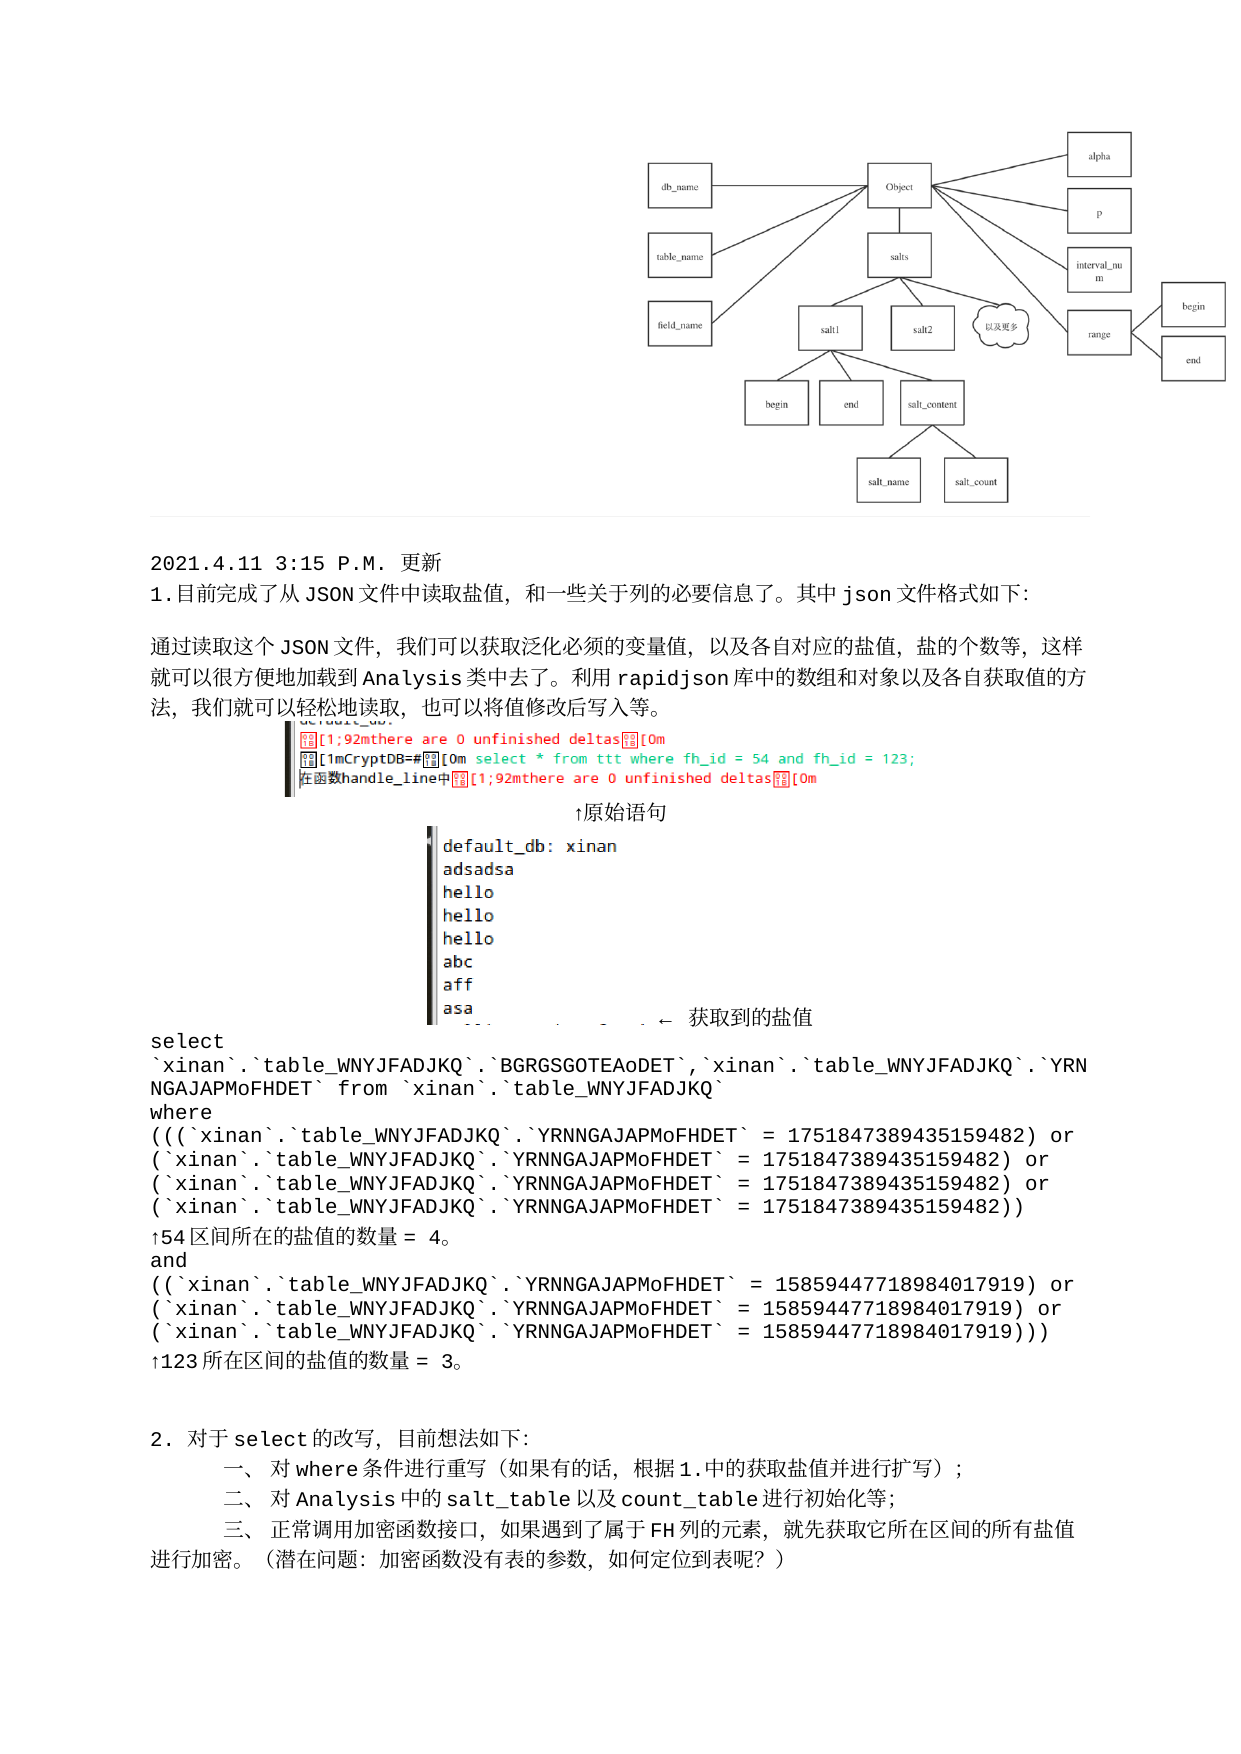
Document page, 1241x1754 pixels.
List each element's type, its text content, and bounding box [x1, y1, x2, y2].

text 一、 对where条件进行重写（如果有的话，根据1.中的获取盐值并进行扩写）； [150, 1453, 1090, 1483]
text where [150, 1102, 1090, 1126]
text and [150, 1250, 1090, 1274]
text ↑123所在区间的盐值的数量 = 3。 [150, 1345, 1090, 1375]
text select `xinan`.`table_WNYJFADJKQ`.`BGRGSGOTEAoDET`,`xinan`.`table_WNYJFADJKQ`.`YRNNGAJAPMoFHDET` from `xinan`.`table_WNYJFADJKQ` [150, 1031, 1090, 1102]
picture [427, 826, 655, 1025]
text 2021.4.11 3:15 P.M. 更新 [150, 547, 1090, 577]
picture [284, 721, 956, 797]
text (((`xinan`.`table_WNYJFADJKQ`.`YRNNGAJAPMoFHDET` = 1751847389435159482) or (`xinan`.`table_WNYJFADJKQ`.`YRNNGAJAPMoFHDET` = 1751847389435159482) or (`xinan`.`table_WNYJFADJKQ`.`YRNNGAJAPMoFHDET` = 1751847389435159482) or (`xinan`.`table_WNYJFADJKQ`.`YRNNGAJAPMoFHDET` = 1751847389435159482)) [150, 1126, 1090, 1220]
text 二、 对Analysis中的salt_table以及count_table进行初始化等； [150, 1483, 1090, 1513]
text 2. 对于select的改写，目前想法如下： [150, 1422, 1090, 1453]
text ((`xinan`.`table_WNYJFADJKQ`.`YRNNGAJAPMoFHDET` = 15859447718984017919) or (`xinan`.`table_WNYJFADJKQ`.`YRNNGAJAPMoFHDET` = 15859447718984017919) or (`xinan`.`table_WNYJFADJKQ`.`YRNNGAJAPMoFHDET` = 15859447718984017919))) [150, 1274, 1090, 1345]
text ↑原始语句 [150, 797, 1090, 827]
picture [641, 126, 1232, 504]
text ↑54区间所在的盐值的数量 = 4。 [150, 1220, 1090, 1250]
text 三、 正常调用加密函数接口，如果遇到了属于FH列的元素，就先获取它所在区间的所有盐值进行加密。（潜在问题：加密函数没有表的参数，如何定位到表呢？） [150, 1513, 1090, 1573]
text ← 获取到的盐值 [150, 827, 1090, 1031]
text 通过读取这个JSON文件，我们可以获取泛化必须的变量值，以及各自对应的盐值，盐的个数等，这样就可以很方便地加载到Analysis类中去了。利用rapidjson库中的数组和对象以及各自获取值的方法，我们就可以轻松地读取，也可以将值修改后写入等。 [150, 631, 1090, 721]
text 1.目前完成了从JSON文件中读取盐值，和一些关于列的必要信息了。其中json文件格式如下： [150, 577, 1090, 607]
